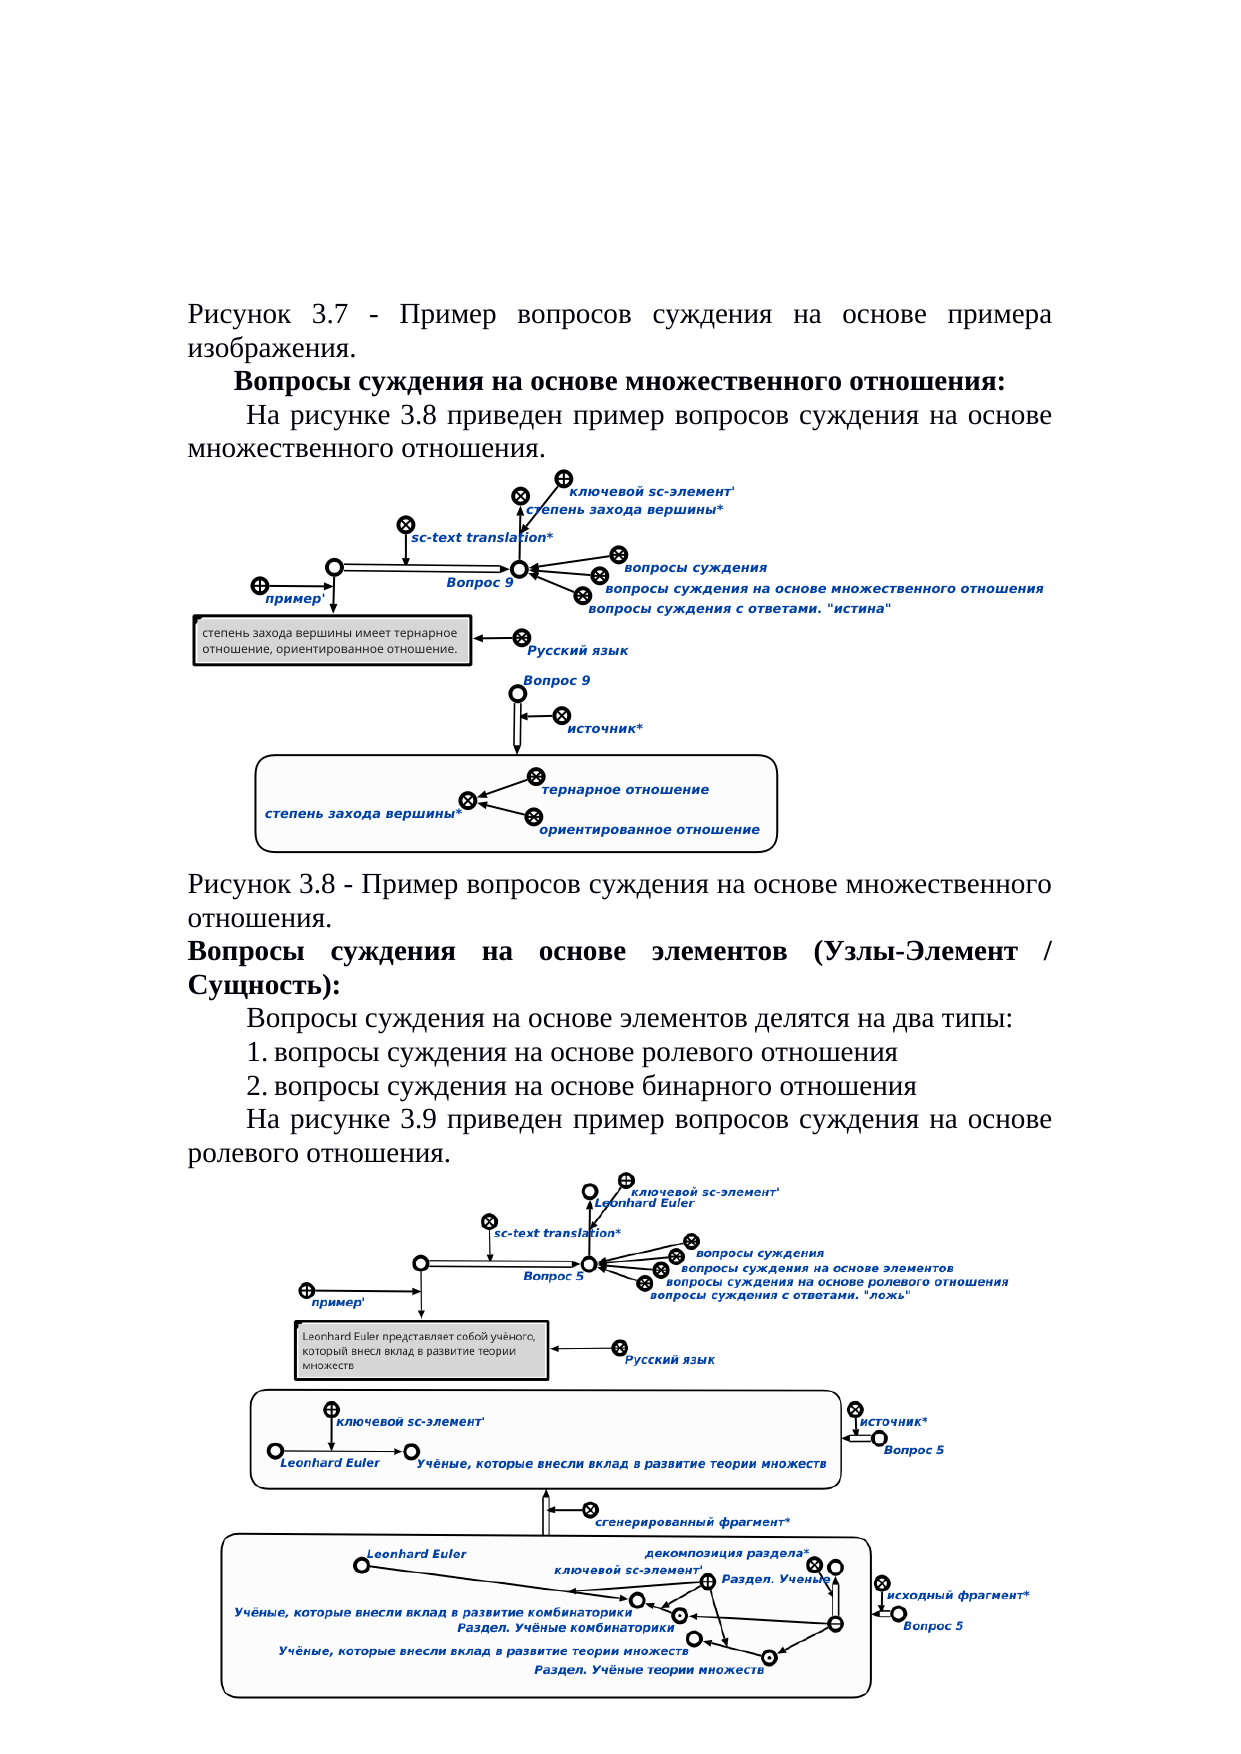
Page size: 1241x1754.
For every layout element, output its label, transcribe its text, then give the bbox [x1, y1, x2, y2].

picture [187, 464, 1053, 868]
text Вопросы суждения на основе элементов (Узлы-Элемент / Сущность): [187, 933, 1053, 1001]
text На рисунке 3.8 приведен пример вопросов суждения на основе множественного отношения. [187, 397, 1053, 464]
text На рисунке 3.9 приведен пример вопросов суждения на основе ролевого отношения. [187, 1101, 1053, 1168]
text Рисунок 3.7 - Пример вопросов суждения на основе примера изображения. [187, 296, 1053, 363]
text 2. вопросы суждения на основе бинарного отношения [187, 1068, 1053, 1101]
text 1. вопросы суждения на основе ролевого отношения [187, 1034, 1053, 1068]
text Вопросы суждения на основе элементов делятся на два типы: [187, 1001, 1053, 1034]
picture [207, 1167, 1038, 1711]
text Рисунок 3.8 - Пример вопросов суждения на основе множественного отношения. [187, 868, 1053, 933]
text Вопросы суждения на основе множественного отношения: [187, 363, 1053, 397]
